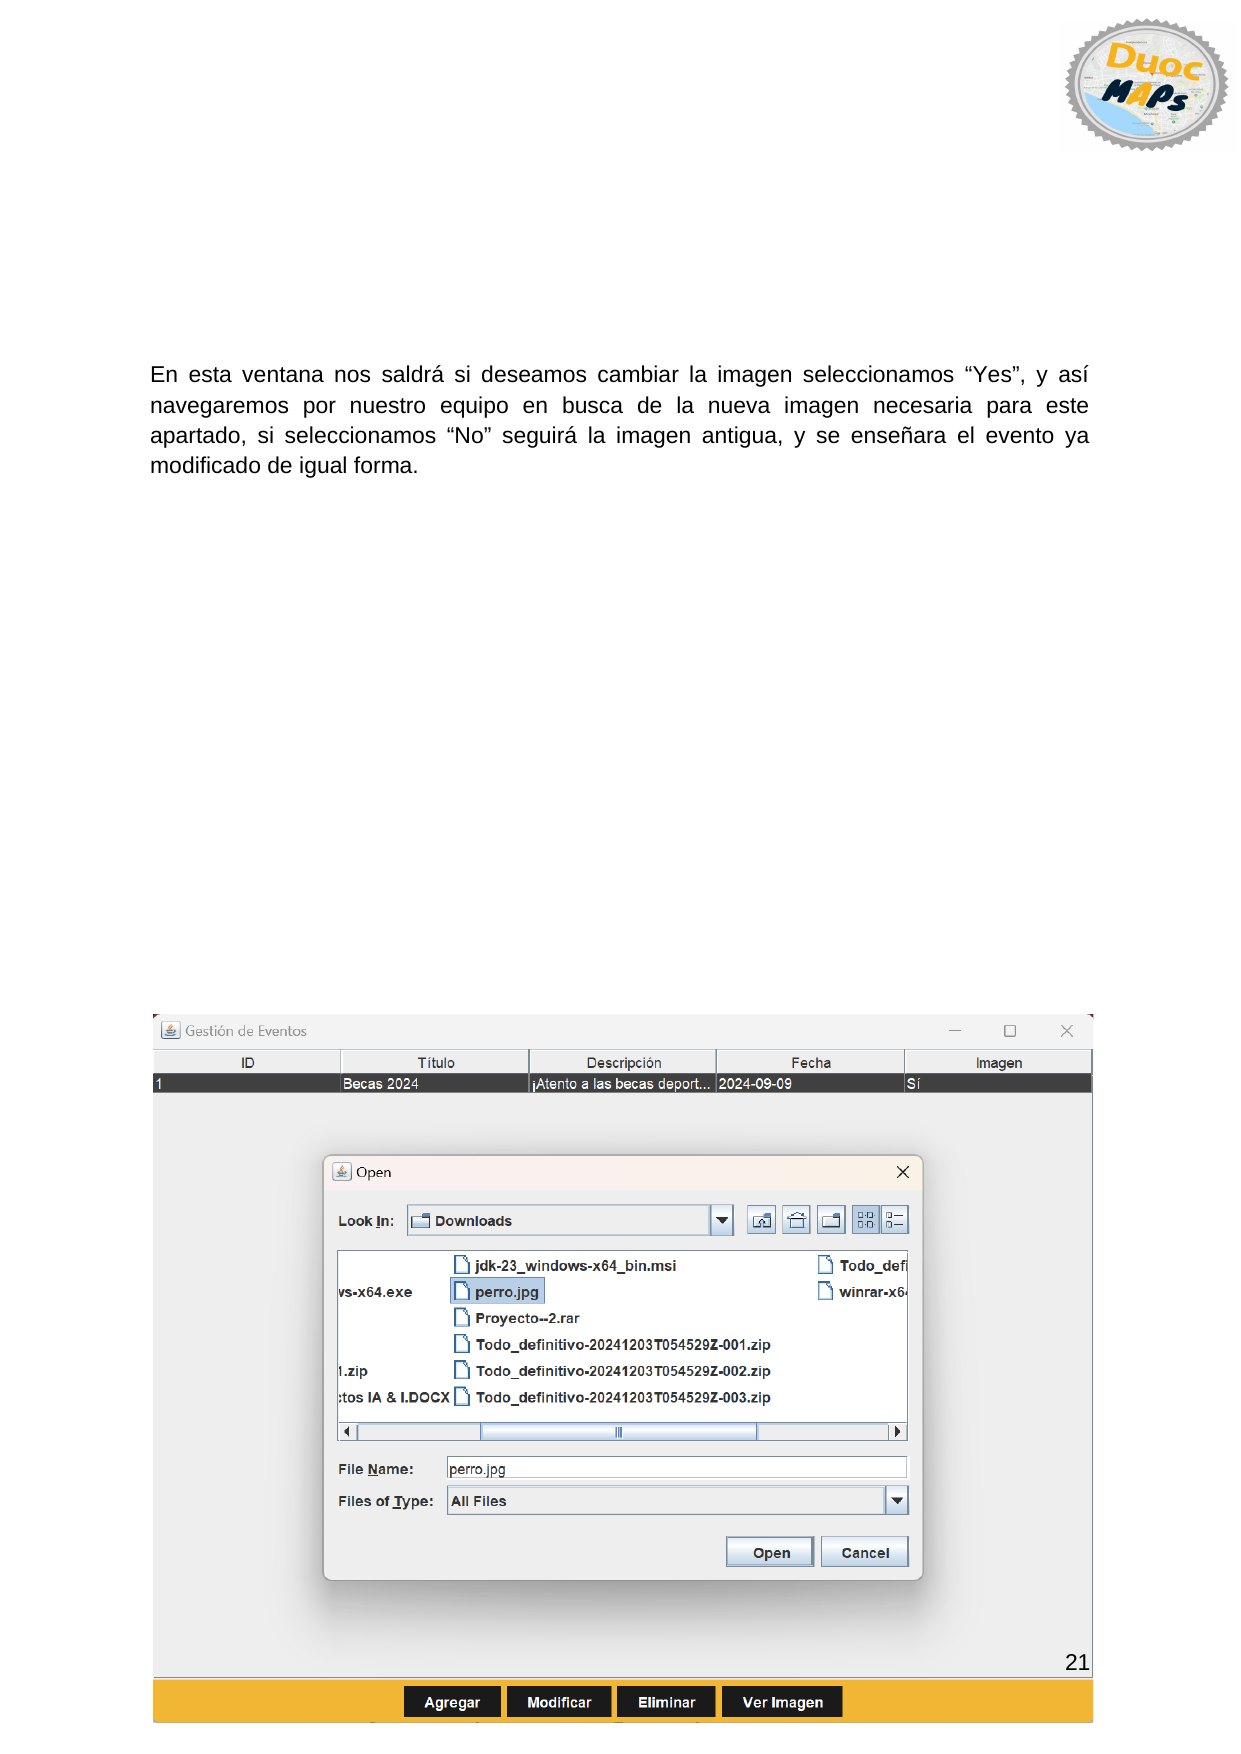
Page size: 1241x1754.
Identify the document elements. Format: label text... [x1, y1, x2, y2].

text En esta ventana nos saldrá si deseamos cambiar la imagen seleccionamos “Yes”, y así navegaremos por nuestro equipo en busca de la nueva imagen necesaria para este apartado, si seleccionamos “No” seguirá la imagen antigua, y se enseñara el evento ya modificado de igual forma. [150, 361, 1090, 478]
picture [153, 1014, 1094, 1723]
picture [1057, 18, 1238, 152]
